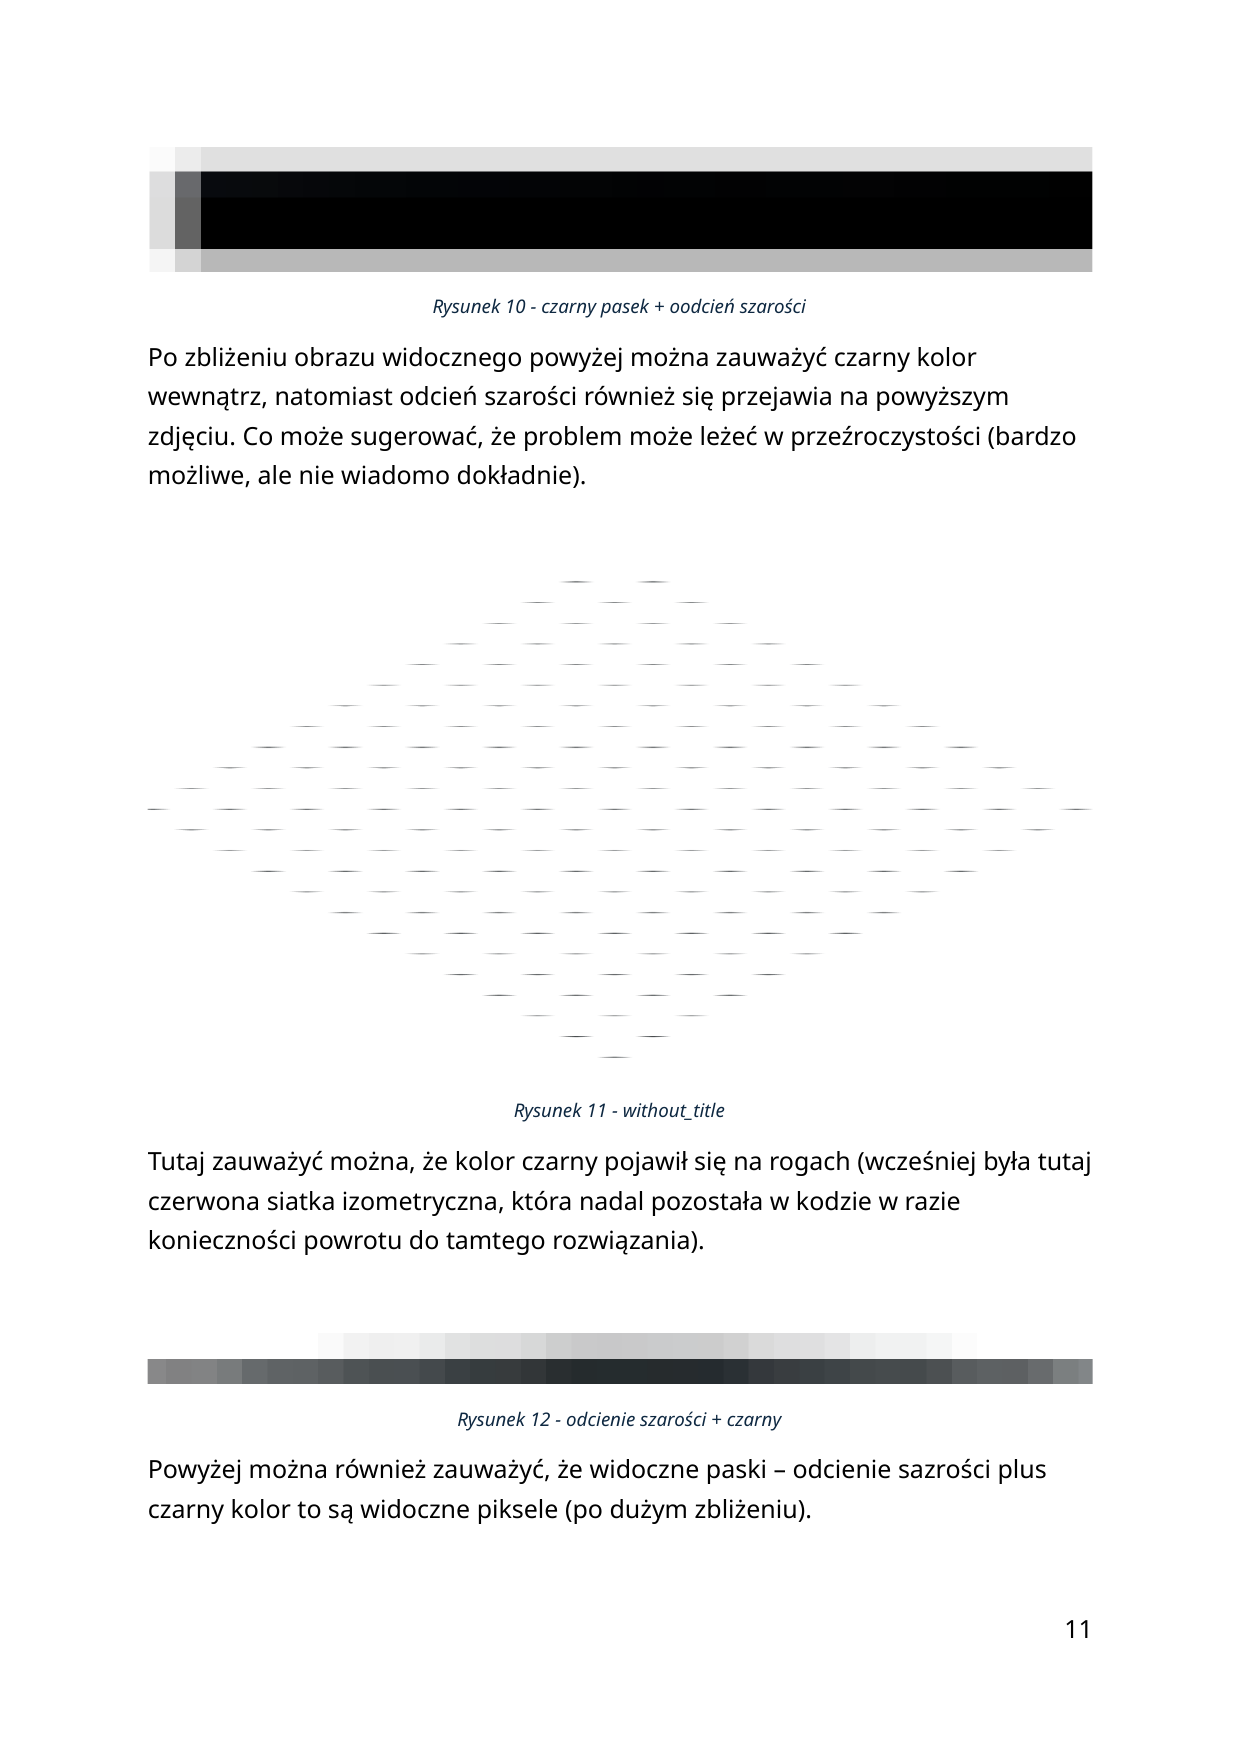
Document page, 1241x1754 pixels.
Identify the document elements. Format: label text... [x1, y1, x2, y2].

text Rysunek 11 - without_title [148, 1098, 1093, 1123]
picture [147, 1333, 1093, 1384]
picture [147, 147, 1093, 272]
text Rysunek 12 - odcienie szarości + czarny [148, 1406, 1093, 1431]
text Po zbliżeniu obrazu widocznego powyżej można zauważyć czarny kolor wewnątrz, natomiast odcień szarości również się przejawia na powyższym zdjęciu. Co może sugerować, że problem może leżeć w przeźroczystości (bardzo możliwe, ale nie wiadomo dokładnie). [148, 340, 1093, 491]
text Rysunek 10 - czarny pasek + oodcień szarości [148, 293, 1093, 319]
picture [147, 568, 1093, 1076]
text Powyżej można również zauważyć, że widoczne paski – odcienie sazrości plus czarny kolor to są widoczne piksele (po dużym zbliżeniu). [148, 1452, 1093, 1525]
text Tutaj zauważyć można, że kolor czarny pojawił się na rogach (wcześniej była tutaj czerwona siatka izometryczna, która nadal pozostała w kodzie w razie konieczności powrotu do tamtego rozwiązania). [148, 1144, 1093, 1256]
